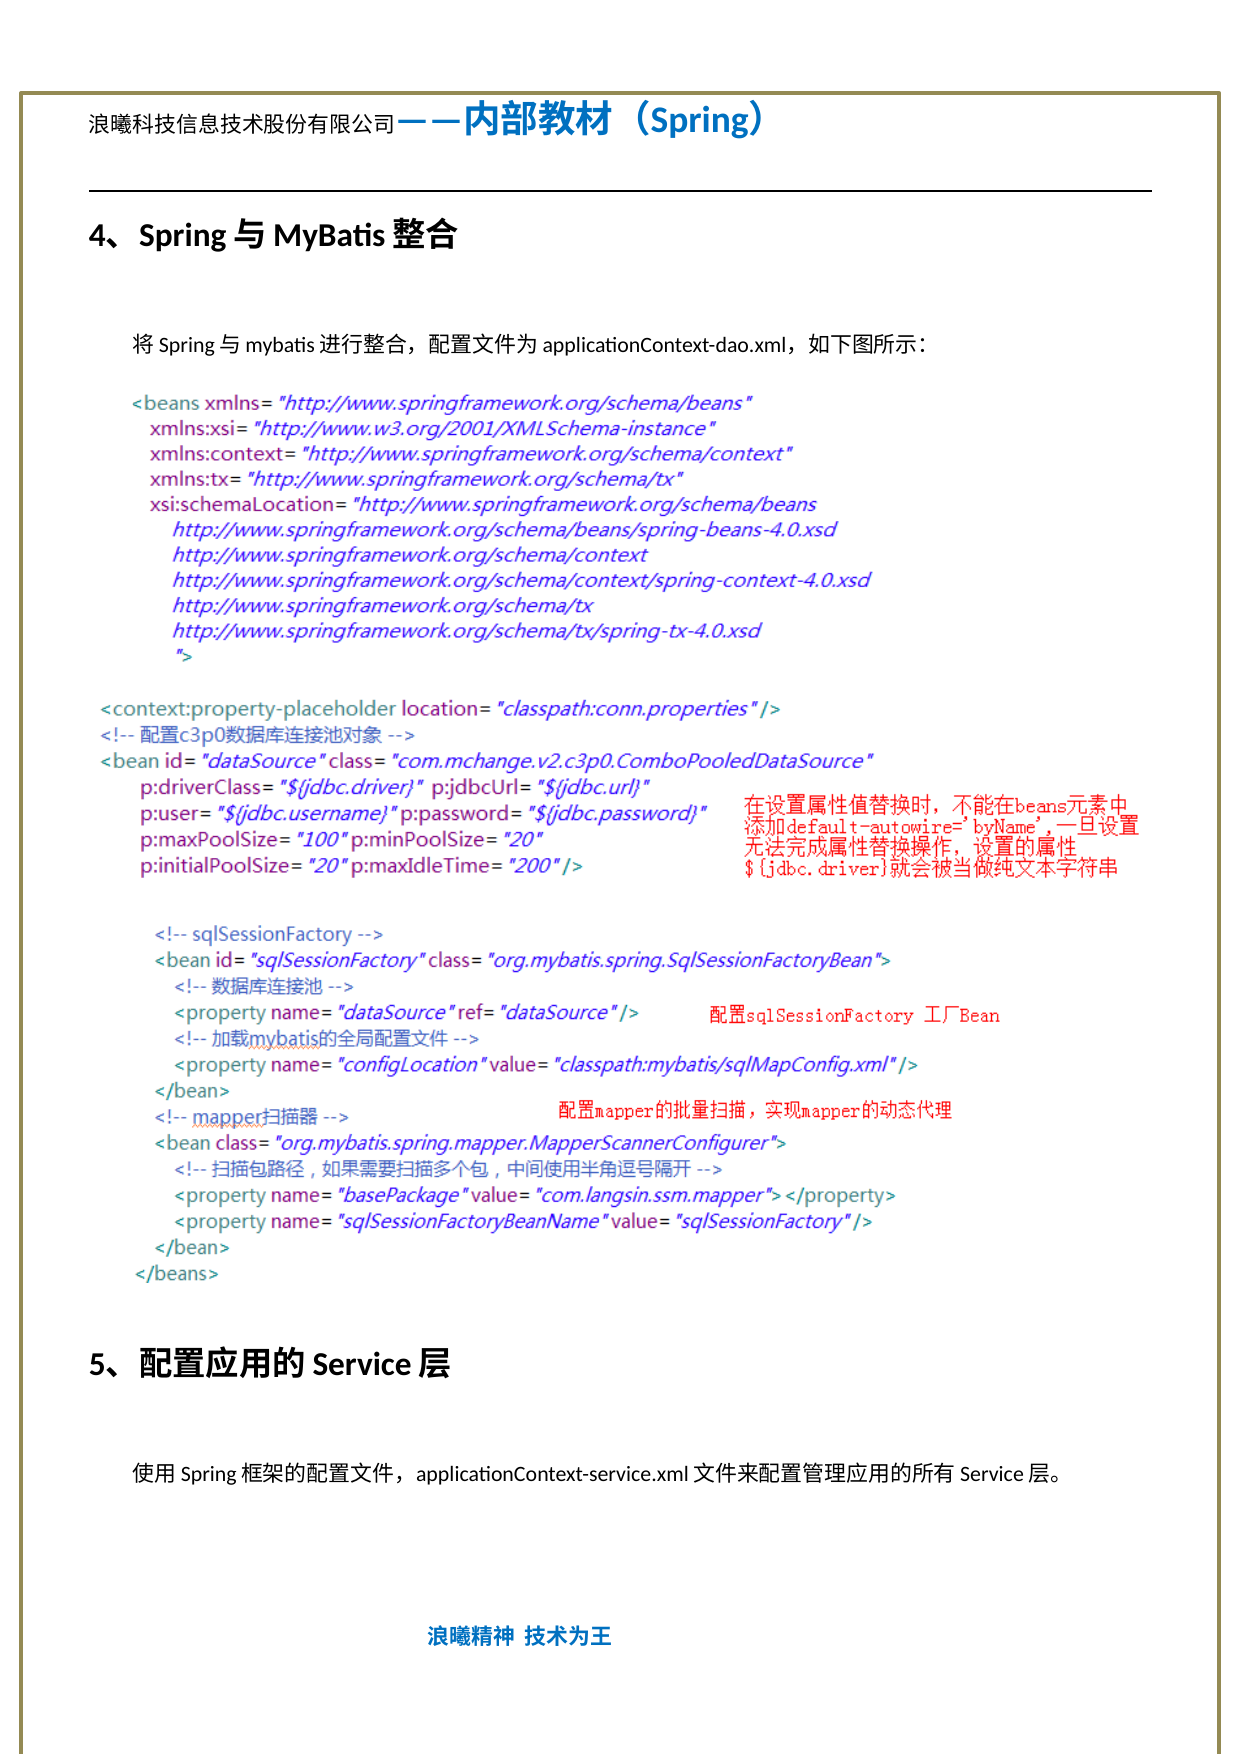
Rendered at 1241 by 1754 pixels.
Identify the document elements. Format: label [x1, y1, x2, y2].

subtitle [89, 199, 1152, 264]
picture [88, 683, 1187, 891]
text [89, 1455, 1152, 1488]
picture [132, 391, 926, 668]
picture [132, 911, 1093, 1283]
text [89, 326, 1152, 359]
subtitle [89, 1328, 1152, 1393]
